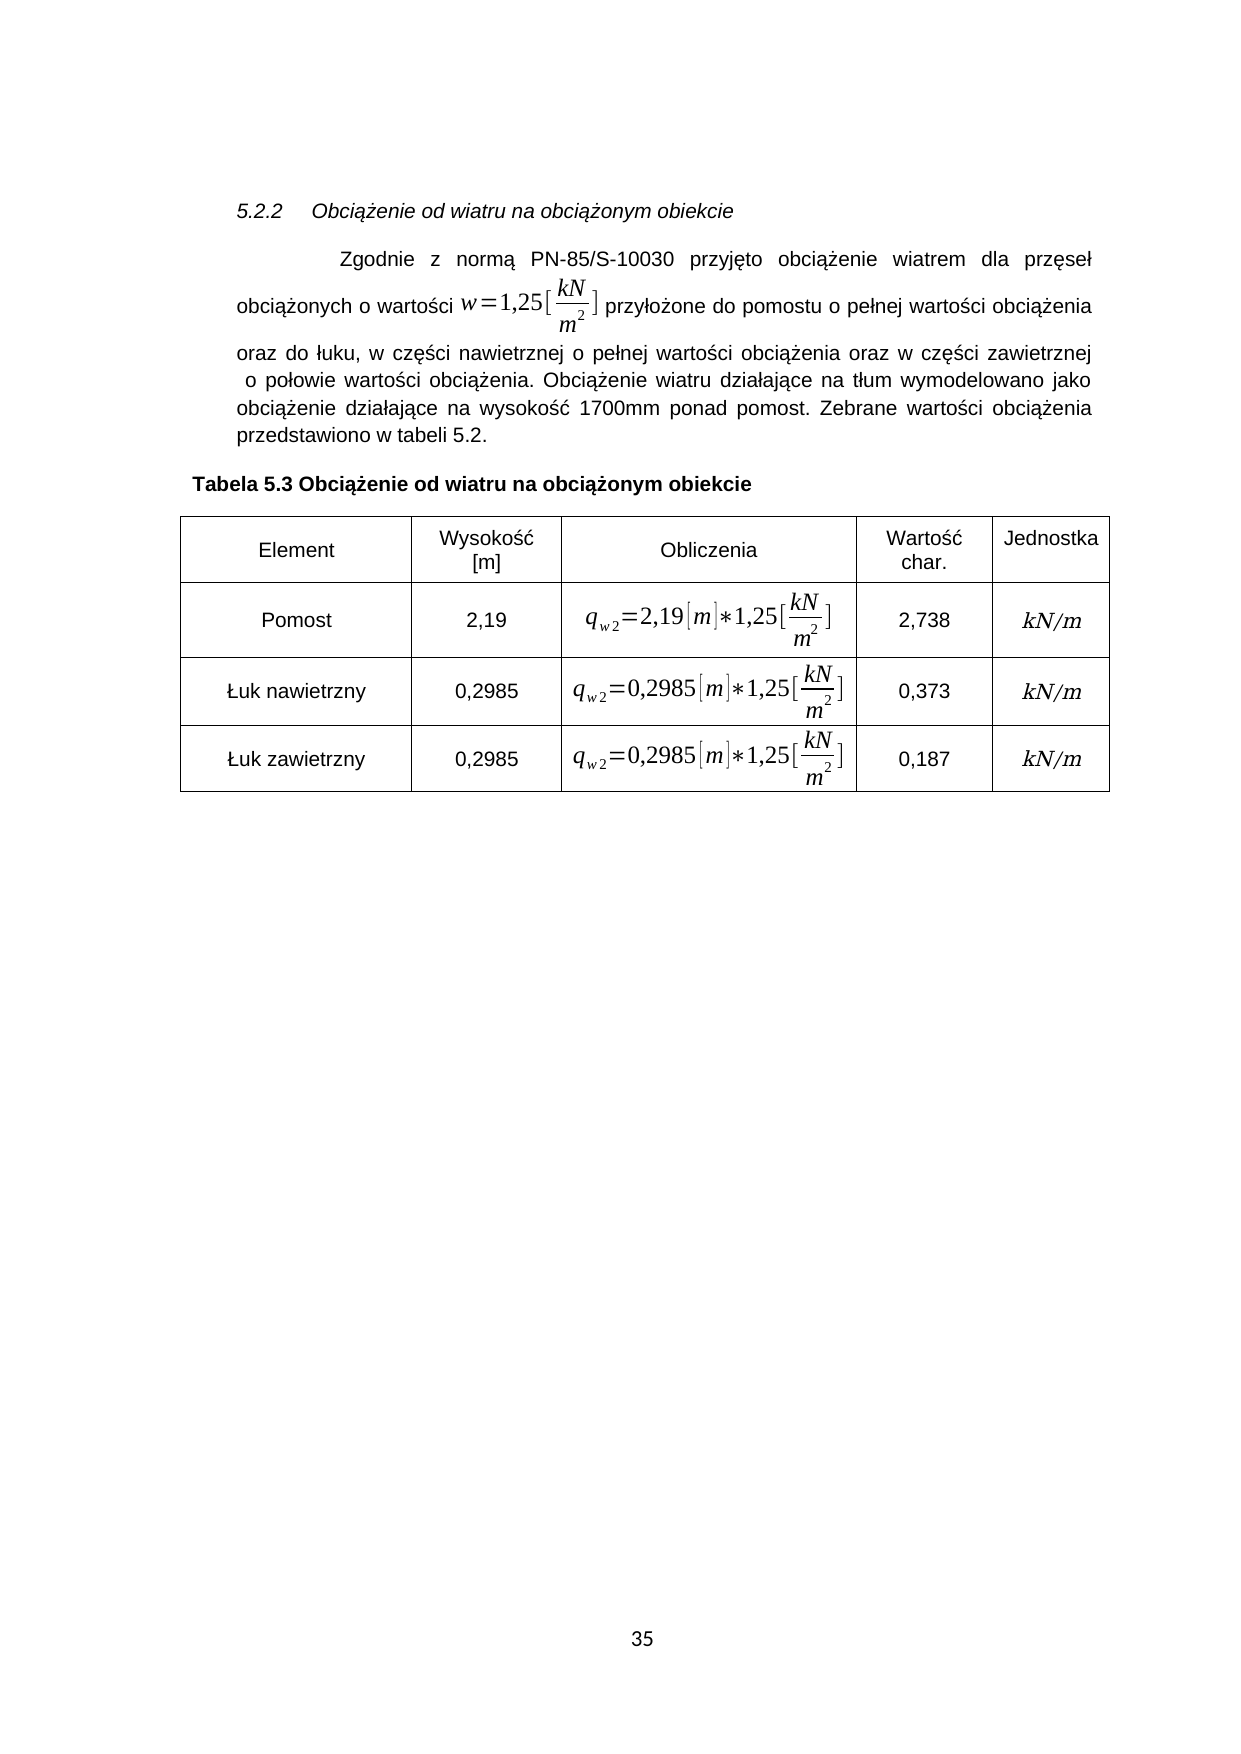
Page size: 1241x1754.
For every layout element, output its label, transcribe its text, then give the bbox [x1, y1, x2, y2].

table_cell Łuk zawietrzny [181, 726, 411, 791]
table_cell 2,738 [857, 583, 992, 657]
list Obciążenie od wiatru na obciążonym obiekcie [236, 199, 1092, 223]
table_cell 0,373 [857, 658, 992, 724]
table_cell kN/m [993, 583, 1109, 657]
table_cell 0,2985 [412, 726, 561, 791]
table_cell 0,2985 [412, 658, 561, 724]
table_header Jednostka [993, 517, 1109, 582]
table_cell [562, 658, 856, 724]
table_cell kN/m [993, 658, 1109, 724]
table_header Wartość char. [857, 517, 992, 582]
table_cell kN/m [993, 726, 1109, 791]
text Zgodnie z normą PN-85/S-10030 przyjęto obciążenie wiatrem dla przęseł obciążonych o wartości przyłożone do pomostu o pełnej wartości obciążenia oraz do łuku, w części nawietrznej o pełnej wartości obciążenia oraz w części zawietrznej o połowie wartości obciążenia. Obciążenie wiatru działające na tłum wymodelowano jako obciążenie działające na wysokość 1700mm ponad pomost. Zebrane wartości obciążenia przedstawiono w tabeli 5.2. [236, 247, 1092, 447]
table_header Wysokość [m] [412, 517, 561, 582]
table_cell 2,19 [412, 583, 561, 657]
table_header Obliczenia [562, 517, 856, 582]
table_cell [562, 583, 856, 657]
text Tabela 5.3 Obciążenie od wiatru na obciążonym obiekcie [192, 471, 1092, 495]
table_cell [562, 726, 856, 791]
table_header Element [181, 517, 411, 582]
table_cell Łuk nawietrzny [181, 658, 411, 724]
table_cell 0,187 [857, 726, 992, 791]
table_cell Pomost [181, 583, 411, 657]
